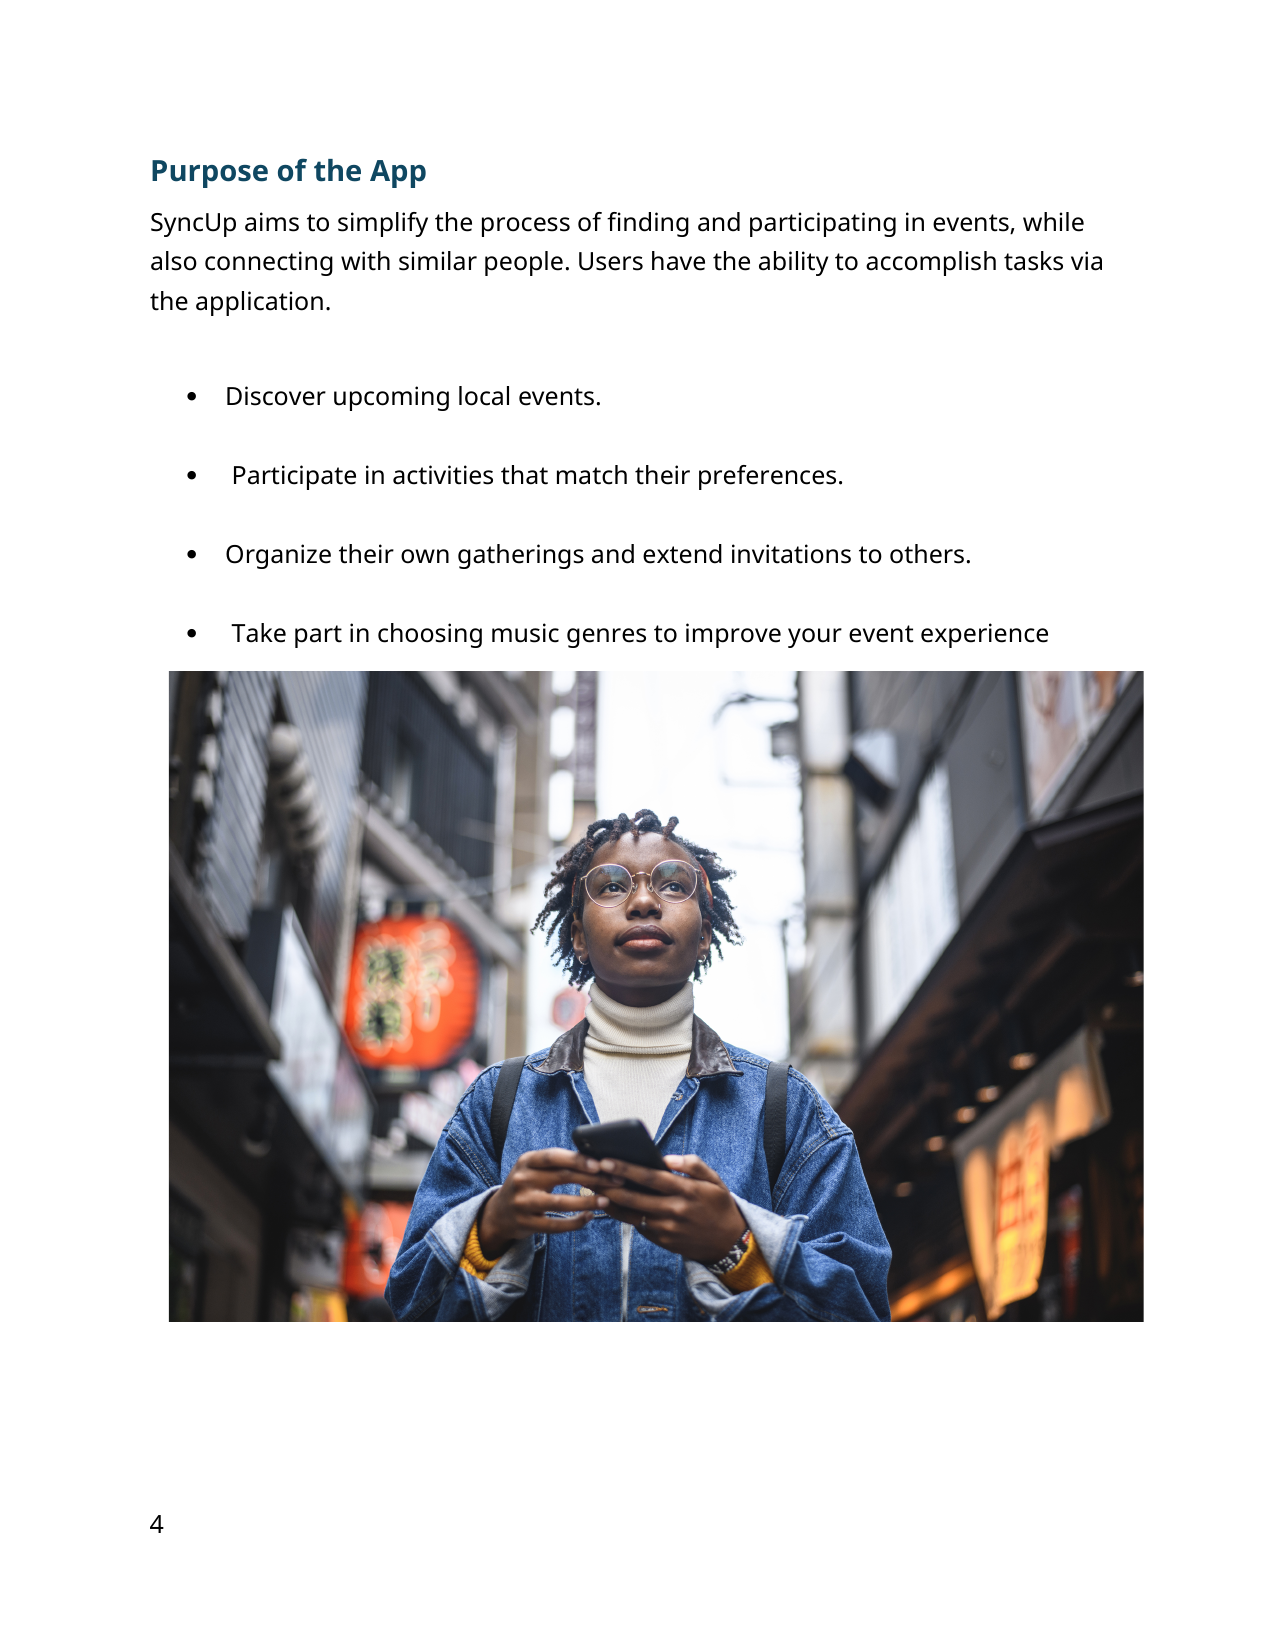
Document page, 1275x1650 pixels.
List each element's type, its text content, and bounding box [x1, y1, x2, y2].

list Take part in choosing music genres to improve your event experience [187, 616, 1125, 650]
list Participate in activities that match their preferences. [187, 458, 1125, 531]
list Discover upcoming local events. [187, 379, 1125, 452]
list Organize their own gatherings and extend invitations to others. [187, 537, 1125, 610]
text SyncUp aims to simplify the process of finding and participating in events, while also connecting with similar people. Users have the ability to accomplish tasks via the application. [150, 204, 1125, 357]
subtitle Purpose of the App [150, 150, 1125, 190]
